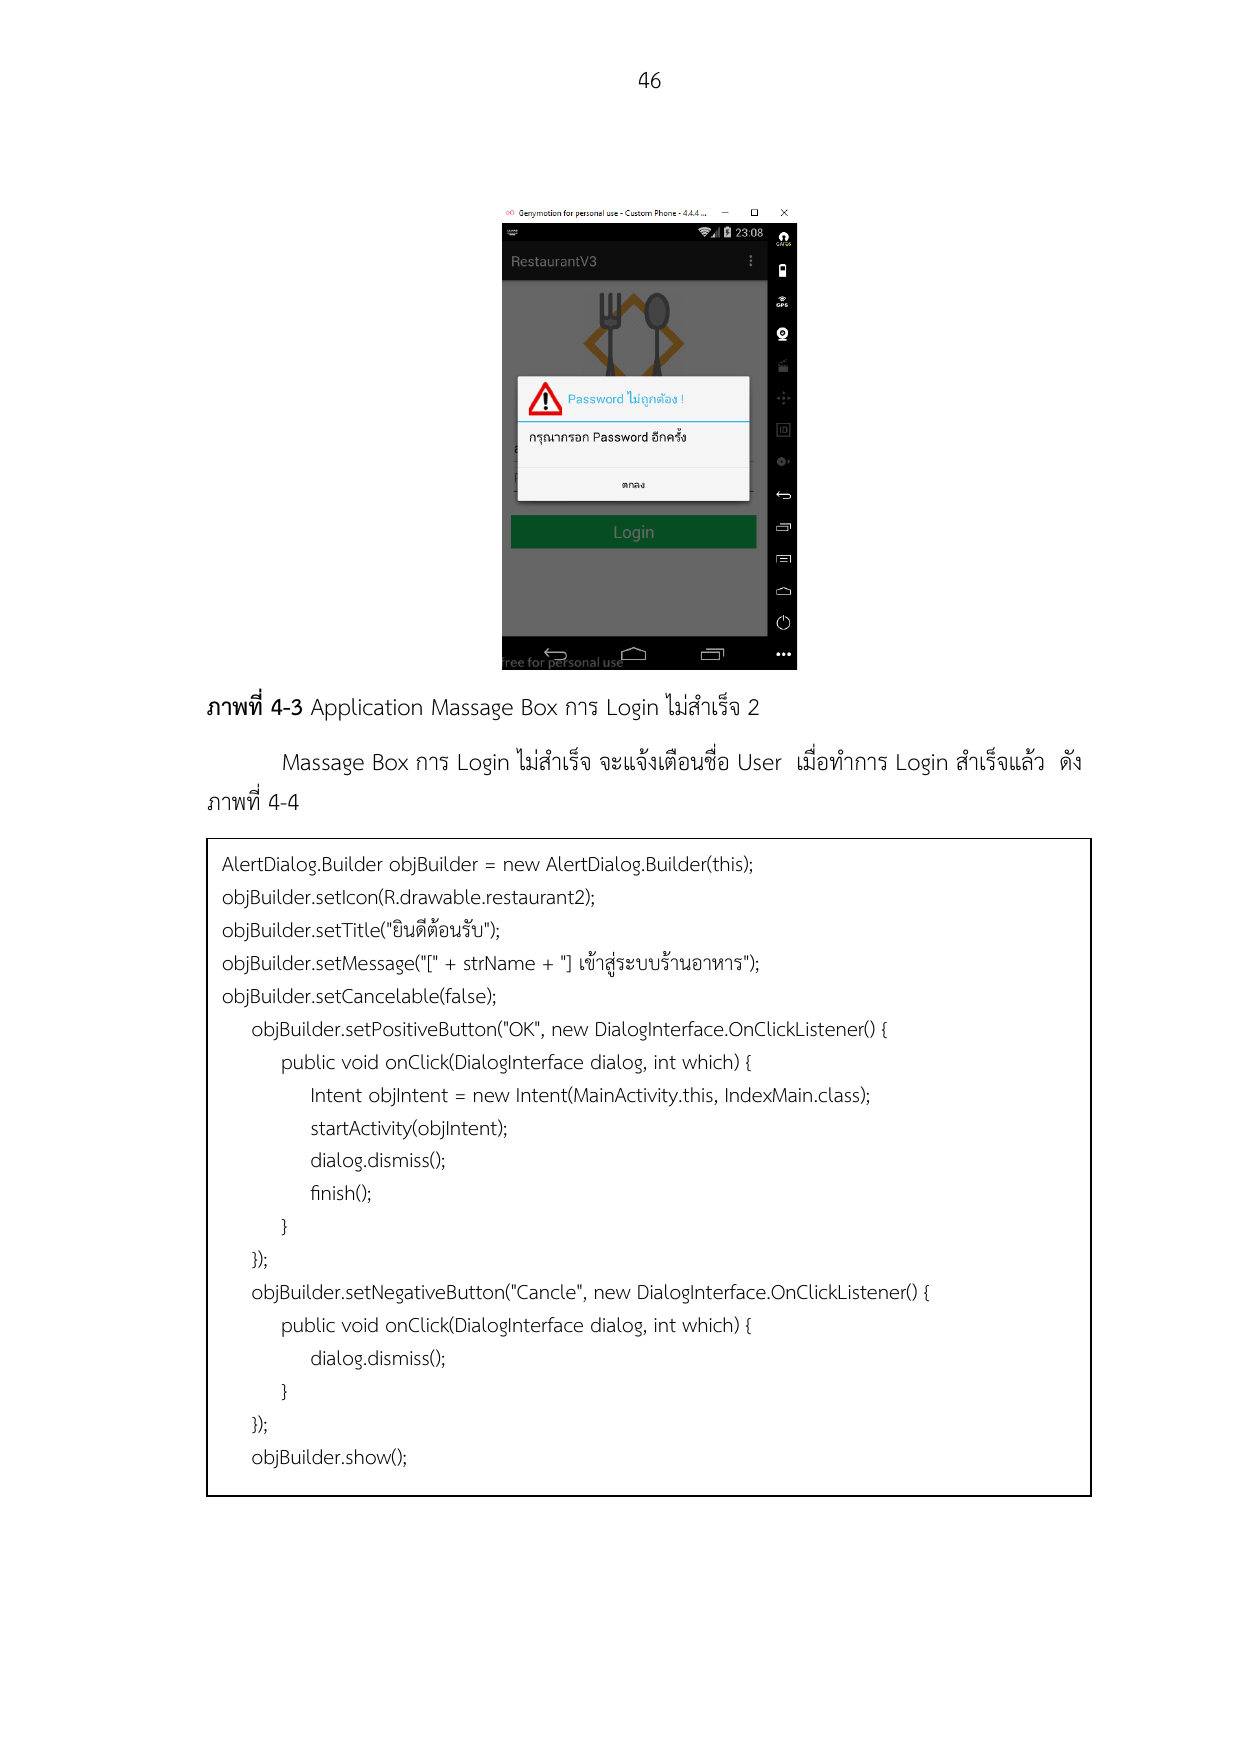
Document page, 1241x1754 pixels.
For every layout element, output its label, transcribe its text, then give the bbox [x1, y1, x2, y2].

text Massage Box การ Login ไม่สำเร็จ จะแจ้งเตือนชื่อ User เมื่อทำการ Login สำเร็จแล้ว ดังภาพที่ 4-4 [207, 741, 1092, 819]
text ภาพที่ 4-3 Application Massage Box การ Login ไม่สำเร็จ2 [207, 686, 1092, 724]
picture [502, 206, 798, 670]
